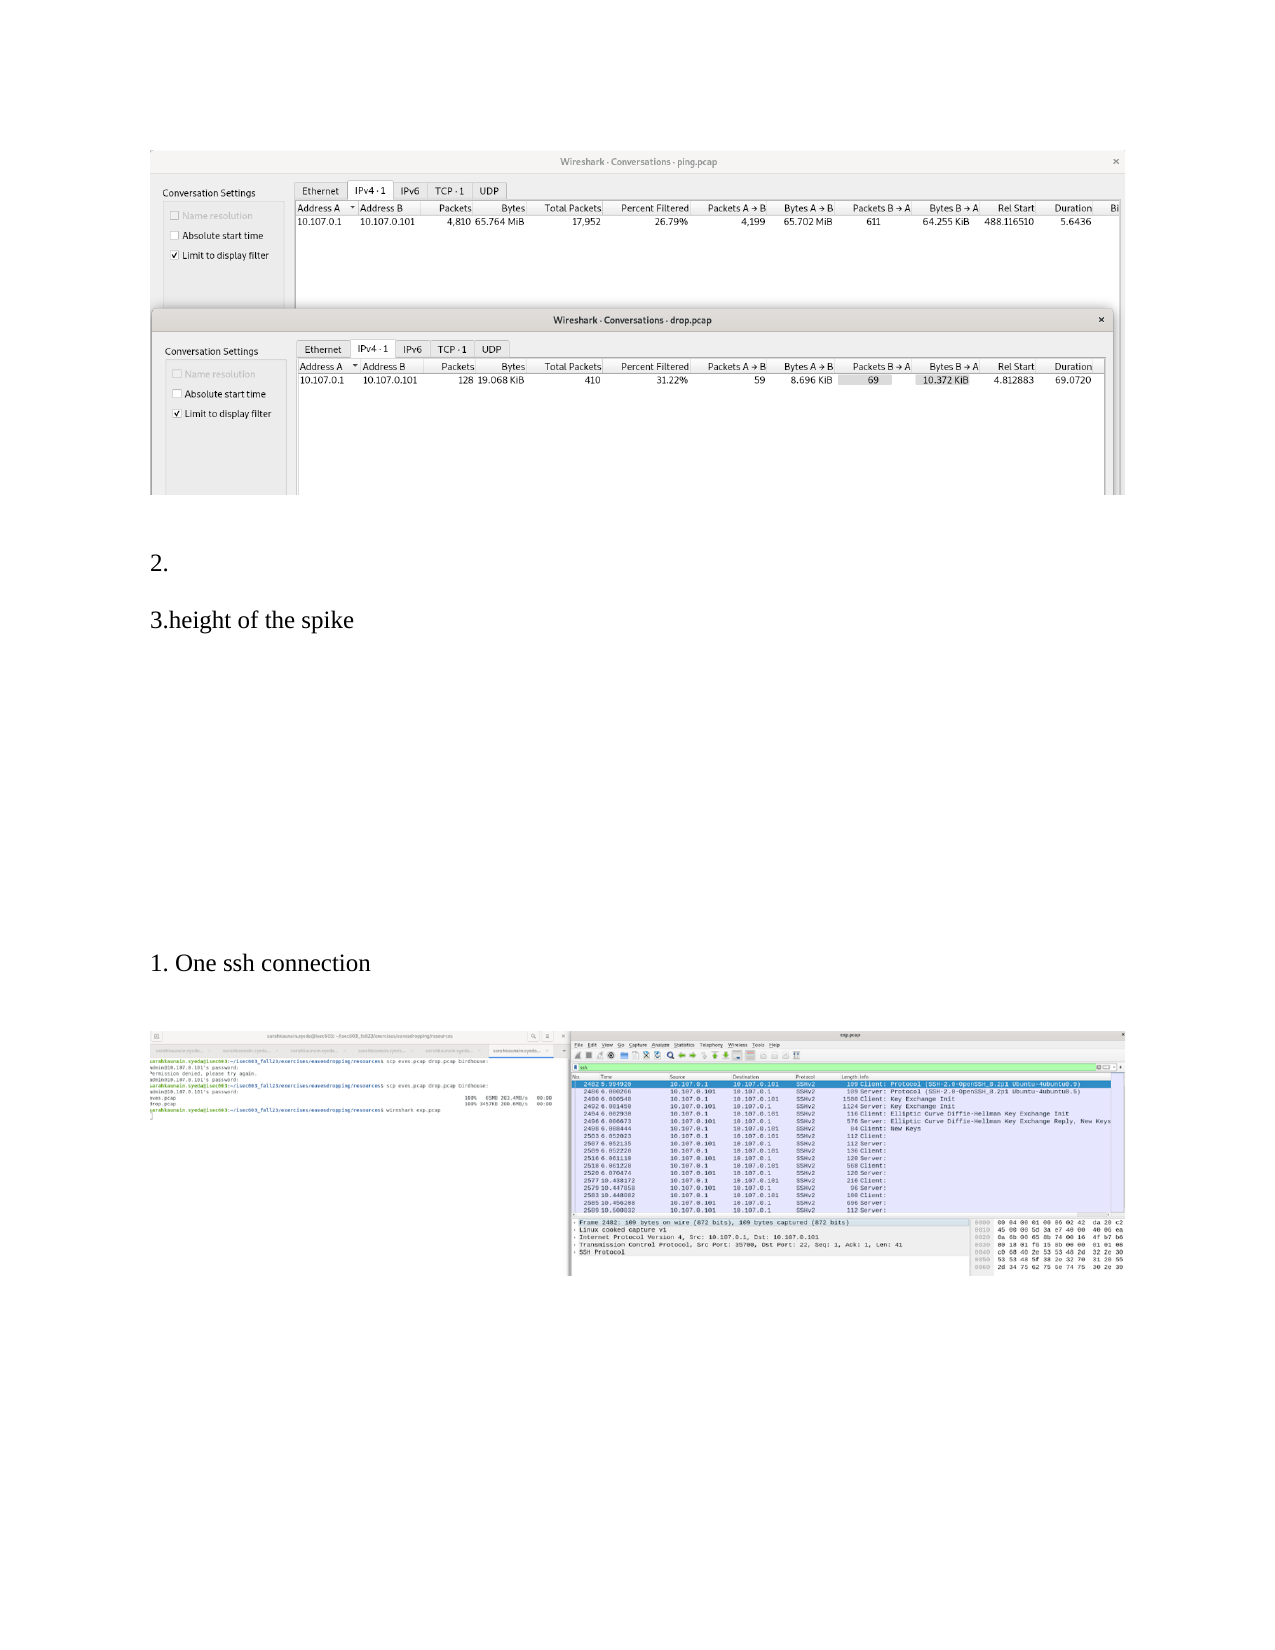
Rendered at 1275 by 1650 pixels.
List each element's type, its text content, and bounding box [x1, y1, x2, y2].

picture [150, 150, 1125, 495]
text 1. One ssh connection [150, 948, 1125, 977]
text 3.height of the spike [150, 606, 1125, 634]
picture [150, 1031, 1125, 1276]
text 2. [150, 548, 1125, 577]
